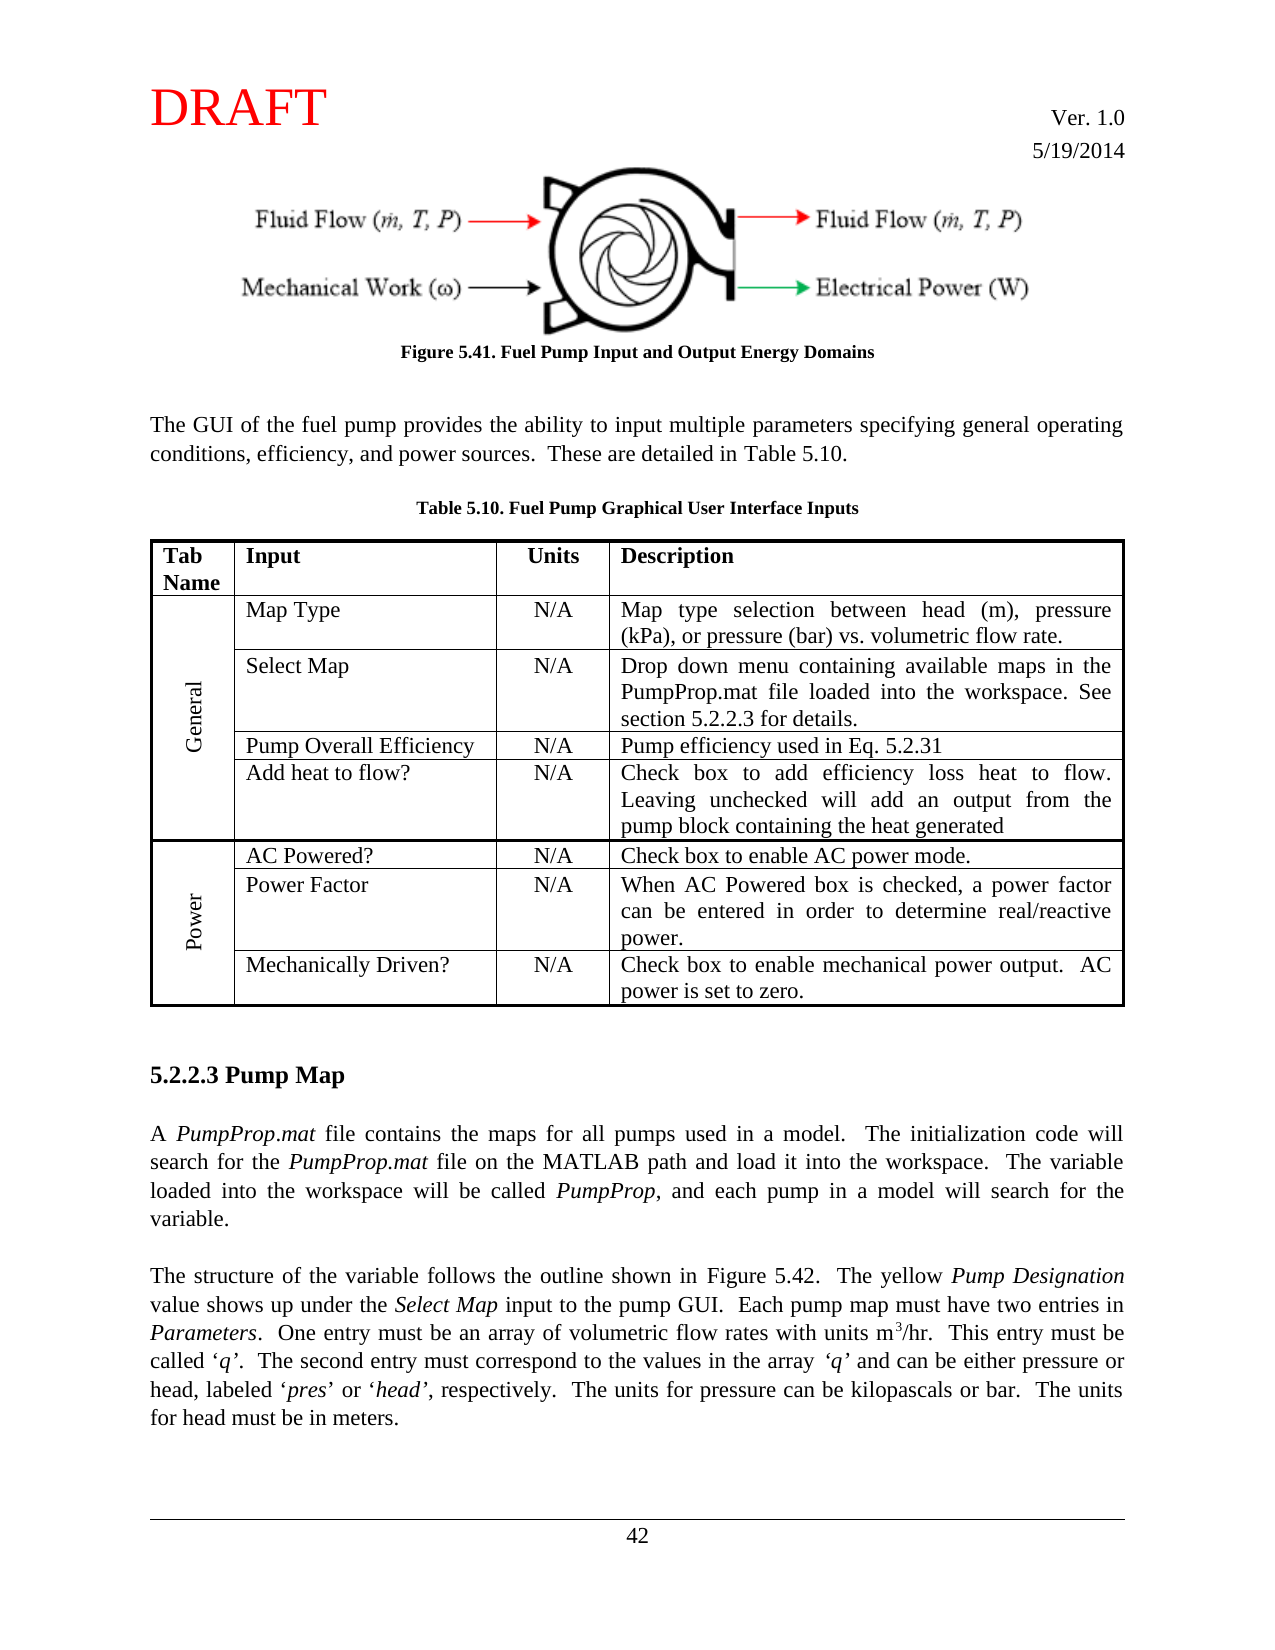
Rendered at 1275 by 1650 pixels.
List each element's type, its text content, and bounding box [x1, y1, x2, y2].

table_header Input [235, 543, 496, 595]
table_cell N/A [497, 732, 609, 758]
table_cell AC Powered? [235, 842, 496, 868]
table_cell Map Type [235, 596, 496, 649]
table_cell Check box to enable mechanical power output. AC power is set to zero. [610, 951, 1122, 1004]
table_cell General [153, 596, 234, 838]
table_cell Check box to add efficiency loss heat to flow. Leaving unchecked will add an output from the pump block containing the heat generated [610, 760, 1122, 838]
table_cell Select Map [235, 650, 496, 731]
picture [236, 163, 1039, 339]
table_cell Mechanically Driven? [235, 951, 496, 1004]
table_header Tab Name [153, 543, 234, 595]
subtitle Pump Map [150, 1061, 1125, 1089]
table_cell N/A [497, 842, 609, 868]
table_cell Drop down menu containing available maps in the PumpProp.mat file loaded into the workspace. See section 5.2.2.3 for details. [610, 650, 1122, 731]
table_cell Pump Overall Efficiency [235, 732, 496, 758]
table_cell When AC Powered box is checked, a power factor can be entered in order to determine real/reactive power. [610, 869, 1122, 950]
table_cell N/A [497, 951, 609, 1004]
table_cell N/A [497, 596, 609, 649]
table_cell Add heat to flow? [235, 760, 496, 838]
table_cell N/A [497, 650, 609, 731]
table_header Description [610, 543, 1122, 595]
text A PumpProp.mat file contains the maps for all pumps used in a model. The initialization code will search for the PumpProp.mat file on the MATLAB path and load it into the workspace. The variable loaded into the workspace will be called PumpProp, and each pump in a model will search for the variable. [150, 1120, 1125, 1232]
table_cell N/A [497, 869, 609, 950]
table_header Units [497, 543, 609, 595]
table_cell Power [153, 842, 234, 1004]
table_cell Power Factor [235, 869, 496, 950]
table_cell N/A [497, 760, 609, 838]
table_cell Map type selection between head (m), pressure (kPa), or pressure (bar) vs. volumetric flow rate. [610, 596, 1122, 649]
table_cell Check box to enable AC power mode. [610, 842, 1122, 868]
